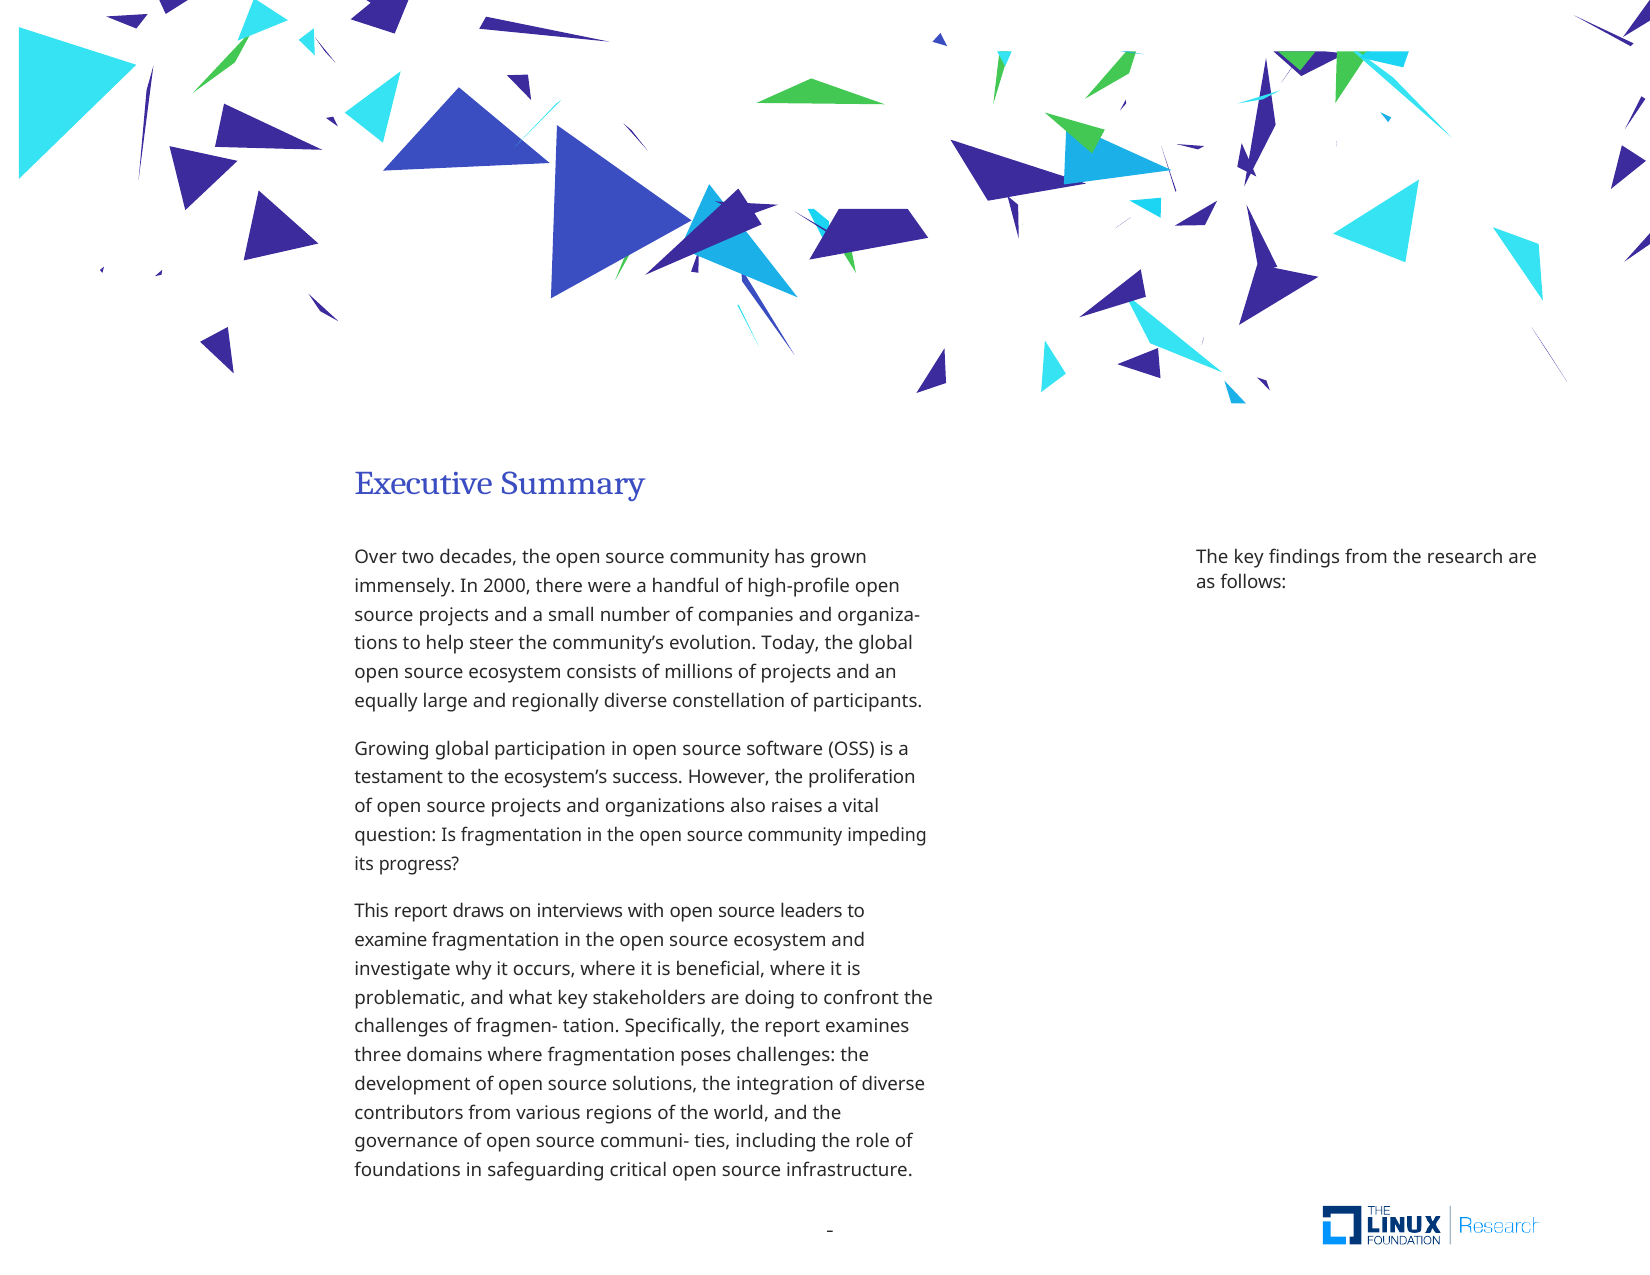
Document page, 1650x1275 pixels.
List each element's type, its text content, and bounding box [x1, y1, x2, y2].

picture [1407, 1216, 1441, 1233]
text Growing global participation in open source software (OSS) is a testament to the ecosystem’s success. However, the proliferation of open source projects and organizations also raises a vital question: Is fragmentation in the open source community impeding its progress? [354, 735, 933, 875]
text Over two decades, the open source community has grown immensely. In 2000, there were a handful of high-profile open source projects and a small number of companies and organiza- tions to help steer the community’s evolution. Today, the global open source ecosystem consists of millions of projects and an equally large and regionally diverse constellation of participants. [354, 543, 933, 713]
text The key findings from the research are as follows: [1196, 543, 1554, 594]
subtitle Executive Summary [354, 464, 1554, 503]
picture [1460, 1217, 1540, 1233]
text This report draws on interviews with open source leaders to examine fragmentation in the open source ecosystem and investigate why it occurs, where it is beneficial, where it is problematic, and what key stakeholders are doing to confront the challenges of fragmen- tation. Specifically, the report examines three domains where fragmentation poses challenges: the development of open source solutions, the integration of diverse contributors from various regions of the world, and the governance of open source communi- ties, including the role of foundations in safeguarding critical open source infrastructure. [354, 898, 933, 1182]
